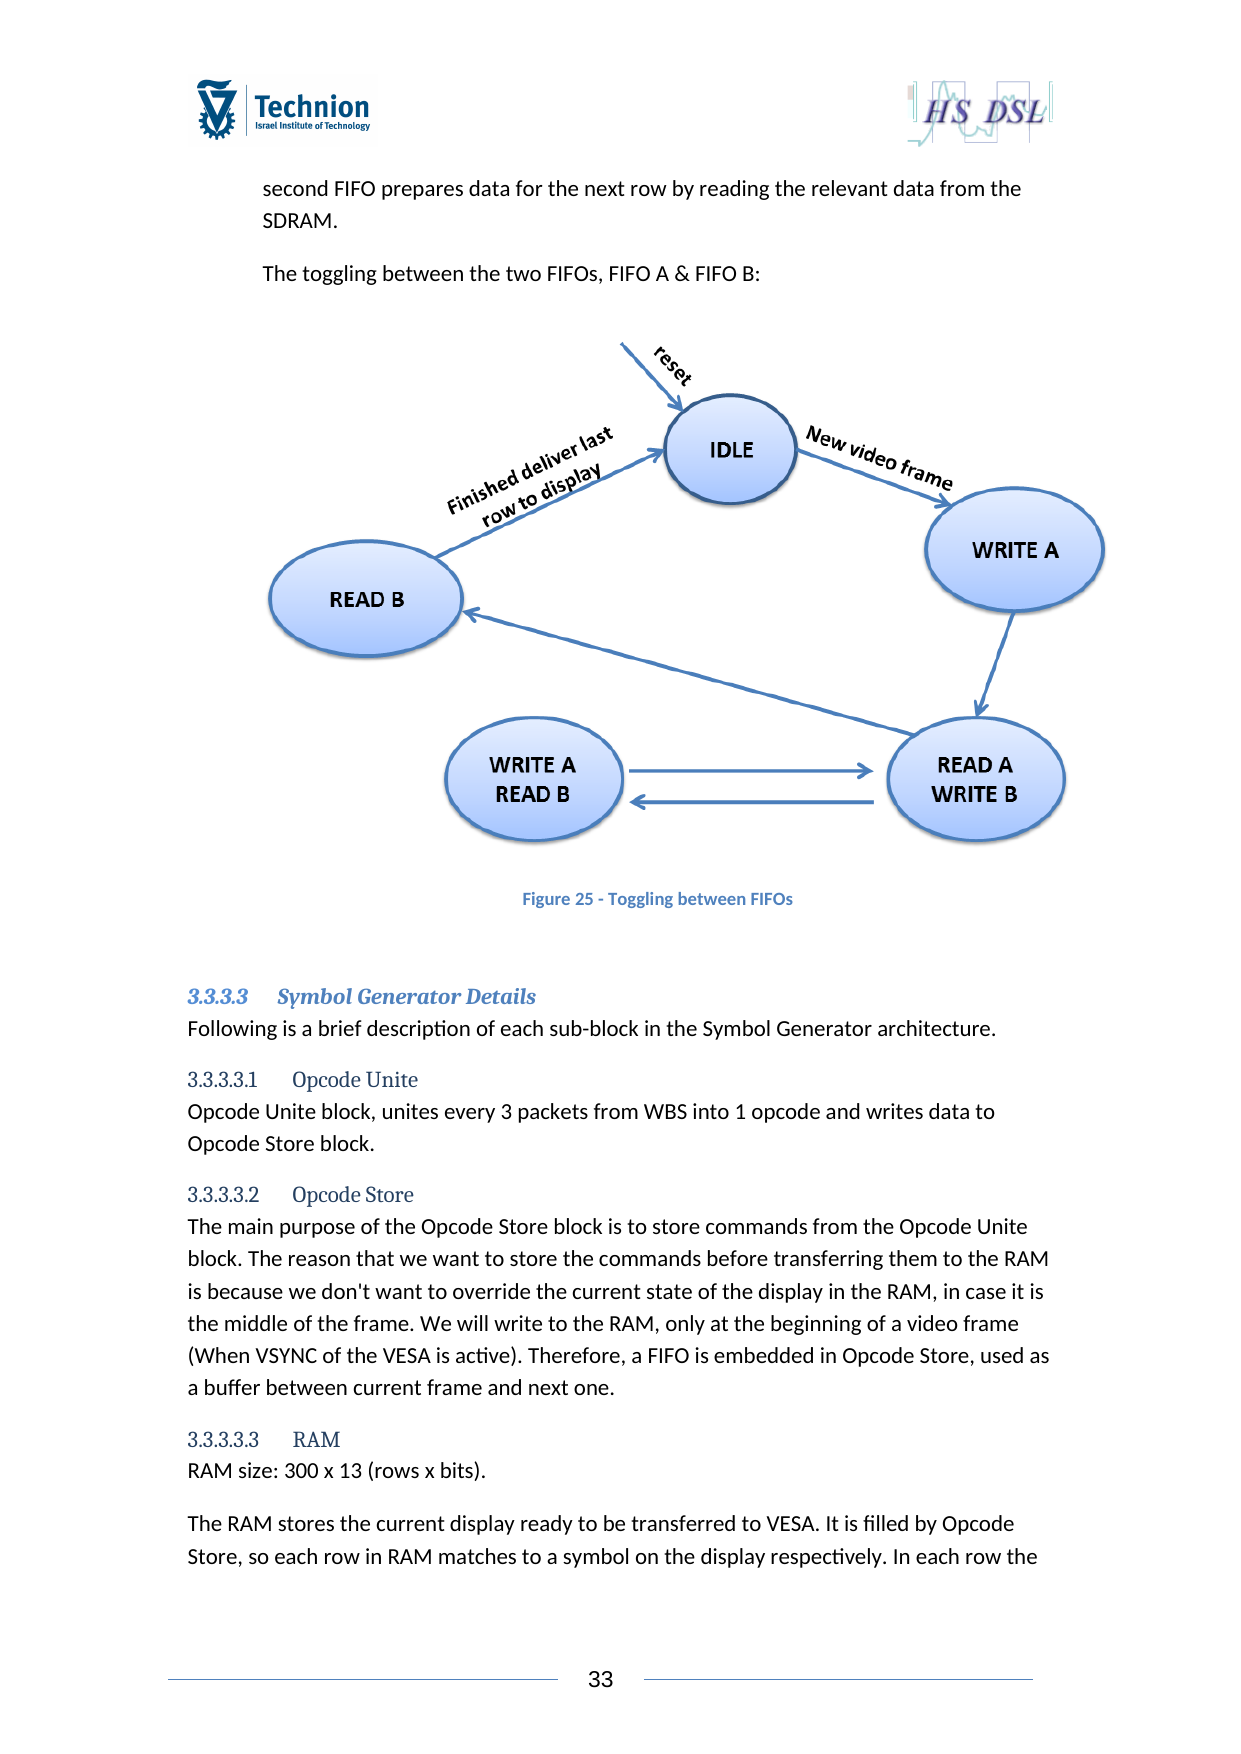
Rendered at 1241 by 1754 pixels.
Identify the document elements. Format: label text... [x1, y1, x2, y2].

picture [262, 312, 1128, 862]
subtitle Opcode Unite [187, 1067, 1053, 1093]
text The main purpose of the Opcode Store block is to store commands from the Opcode Unite block. The reason that we want to store the commands before transferring them to the RAM is because we don't want to override the current state of the display in the RAM, in case it is the middle of the frame. We will write to the RAM, only at the beginning of a video frame (When VSYNC of the VESA is active). Therefore, a FIFO is embedded in Opcode Store, used as a buffer between current frame and next one. [187, 1212, 1053, 1401]
text Following is a brief description of each sub-block in the Symbol Generator architecture. [187, 1014, 1053, 1042]
subtitle Opcode Store [187, 1182, 1053, 1208]
picture [187, 74, 378, 147]
subtitle RAM [187, 1426, 1053, 1453]
text The toggling between the two FIFOs, FIFO A & FIFO B: [262, 259, 1053, 287]
text Opcode Unite block, unites every 3 packets from WBS into 1 opcode and writes data to Opcode Store block. [187, 1097, 1053, 1157]
text RAM size: 300 x 13 (rows x bits). [187, 1457, 1053, 1484]
picture [907, 73, 1053, 147]
subtitle Symbol Generator Details [187, 983, 1053, 1010]
